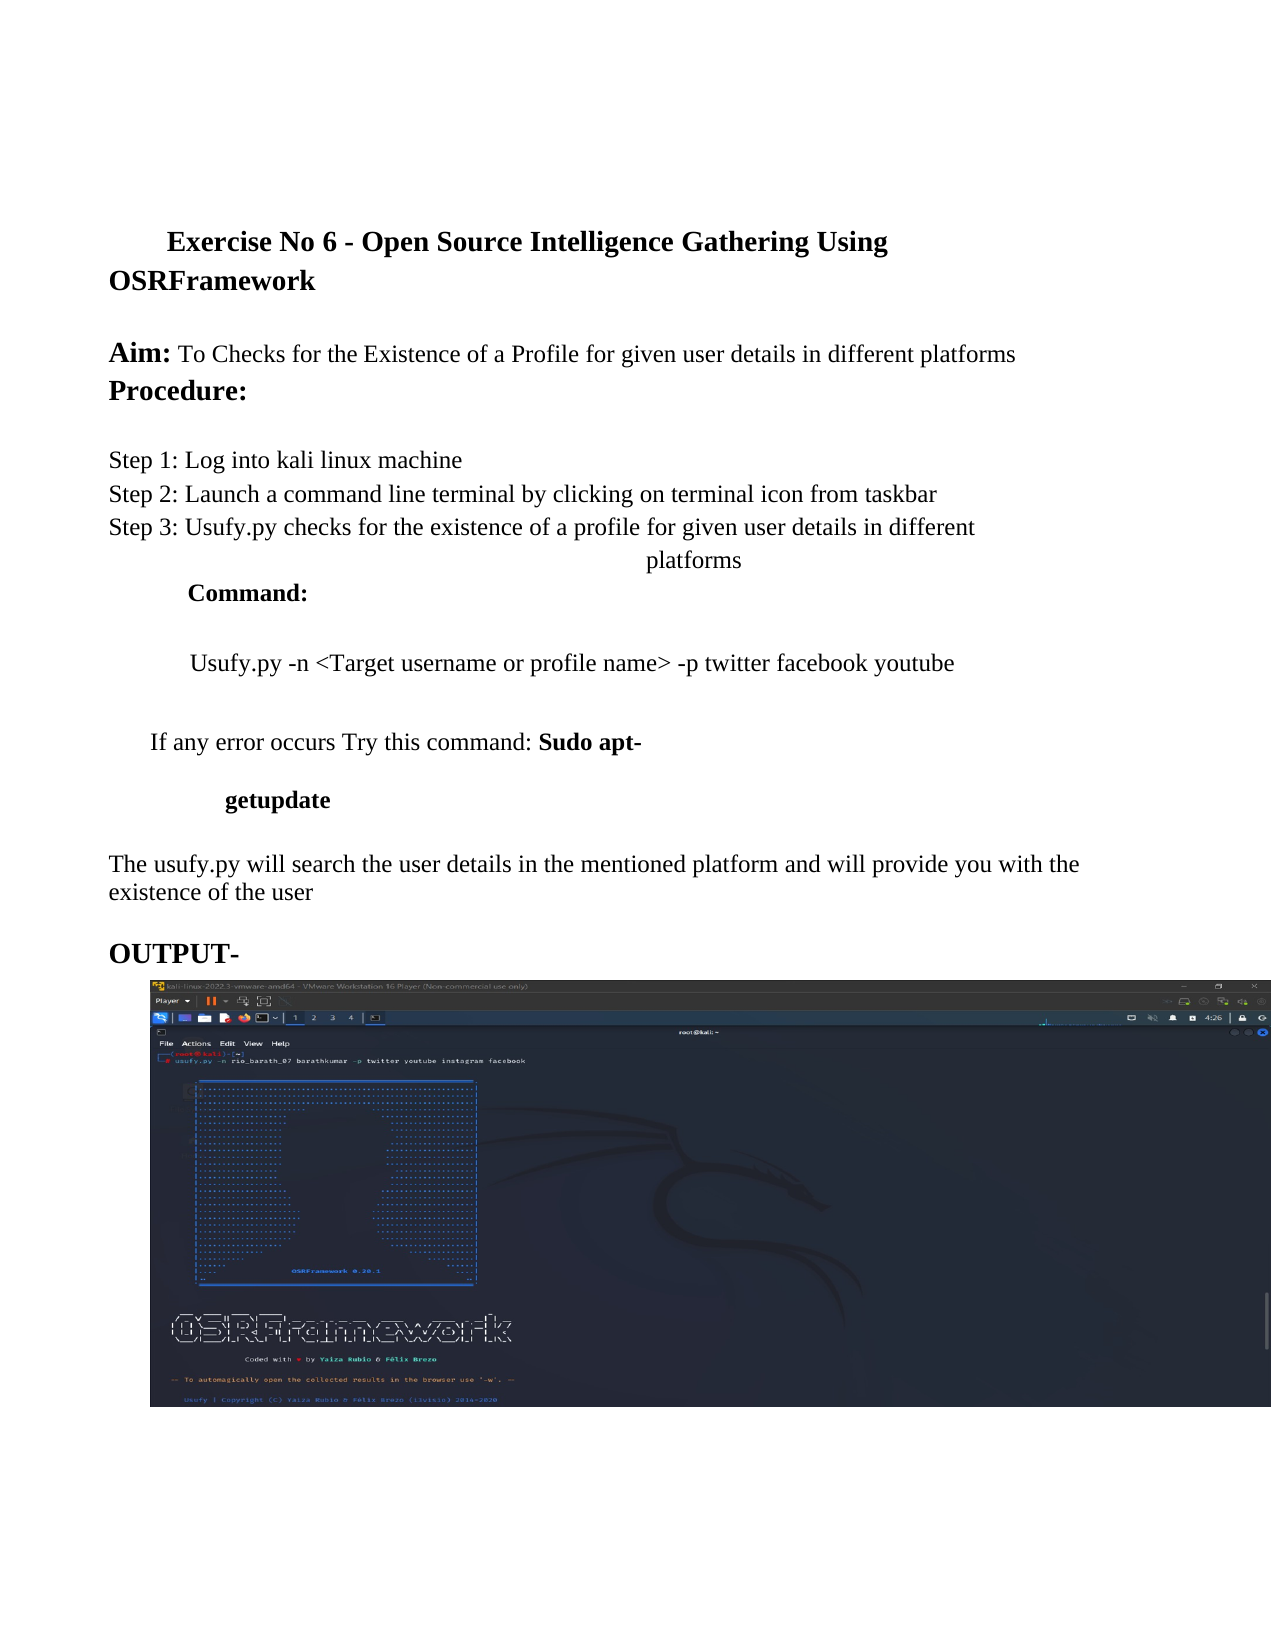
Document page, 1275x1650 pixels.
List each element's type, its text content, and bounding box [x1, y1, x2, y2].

text platforms [108, 545, 1121, 573]
text Step 3: Usufy.py checks for the existence of a profile for given user details in different [108, 512, 1121, 540]
text Aim: To Checks for the Existence of a Profile for given user details in different platforms [108, 335, 1121, 368]
text If any error occurs Try this command: Sudo apt-getupdate [150, 727, 743, 814]
text Exercise No 6 - Open Source Intelligence Gathering Using OSRFramework [108, 224, 1048, 296]
text Command: [150, 578, 1229, 606]
text OUTPUT- [108, 936, 1229, 970]
text Procedure: [108, 373, 1229, 407]
picture [150, 978, 1271, 1407]
subtitle Usufy.py -n <Target username or profile name> -p twitter facebook youtube [108, 648, 1001, 677]
subtitle The usufy.py will search the user details in the mentioned platform and will provide you with the existence of the user [108, 849, 1114, 906]
text Step 2: Launch a command line terminal by clicking on terminal icon from taskbar [108, 479, 1229, 507]
text Step 1: Log into kali linux machine [108, 446, 1229, 474]
